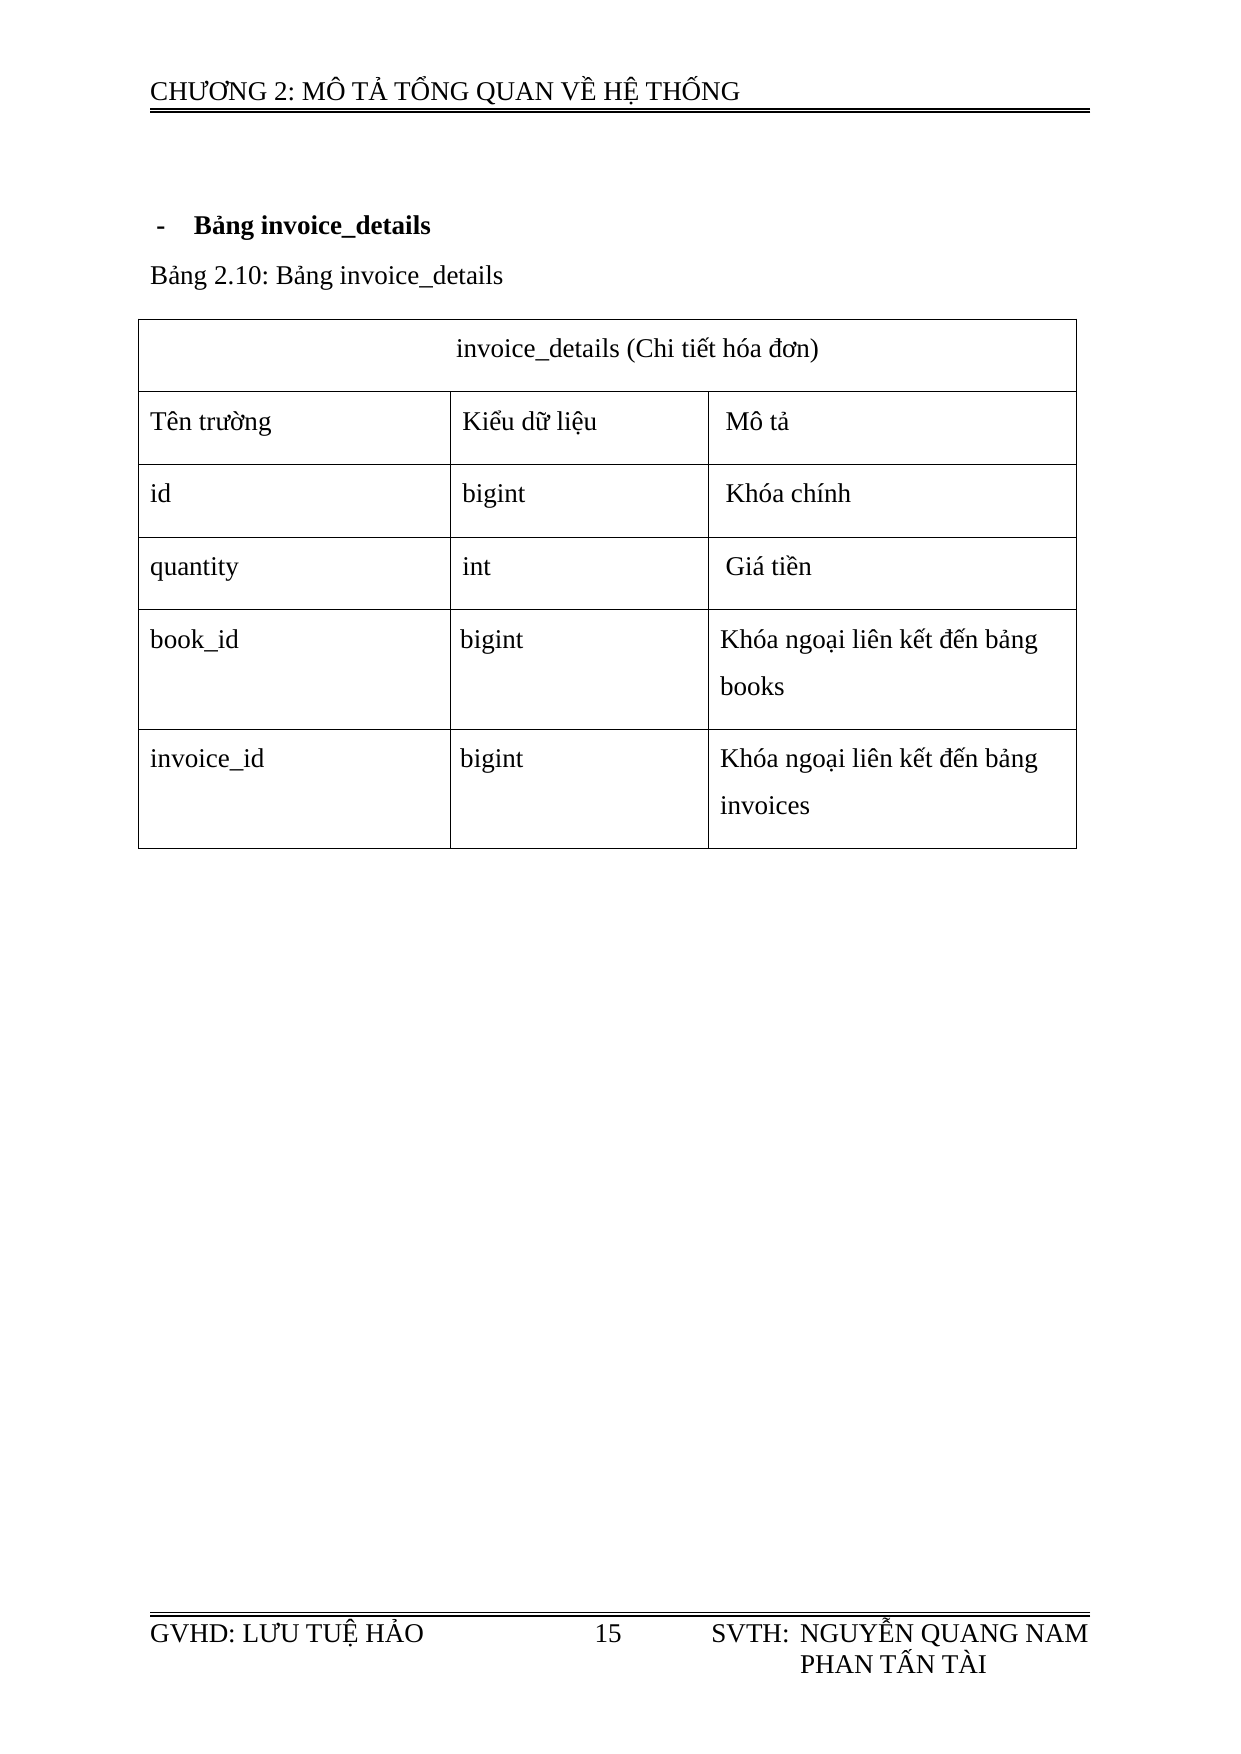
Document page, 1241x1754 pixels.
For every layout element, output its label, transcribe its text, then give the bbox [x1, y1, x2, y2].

table_cell Mô tả [709, 392, 1076, 464]
table_cell bigint [451, 465, 708, 537]
table_cell Khóa ngoại liên kết đến bảng invoices [709, 730, 1076, 848]
table_cell Giá tiền [709, 538, 1076, 609]
table_cell Kiểu dữ liệu [451, 392, 708, 464]
table_cell int [451, 538, 708, 609]
table_cell Khóa chính [709, 465, 1076, 537]
table_cell bigint [451, 610, 708, 729]
table_cell Khóa ngoại liên kết đến bảng books [709, 610, 1076, 729]
table_cell invoice_id [139, 730, 450, 848]
list Bảng invoice_details [156, 209, 1090, 240]
table_header invoice_details (Chi tiết hóa đơn) [139, 320, 1076, 391]
table_cell quantity [139, 538, 450, 609]
table_cell book_id [139, 610, 450, 729]
table_cell Tên trường [139, 392, 450, 464]
text Bảng 2.10: Bảng invoice_details [150, 259, 1090, 291]
table_cell id [139, 465, 450, 537]
table_cell bigint [451, 730, 708, 848]
